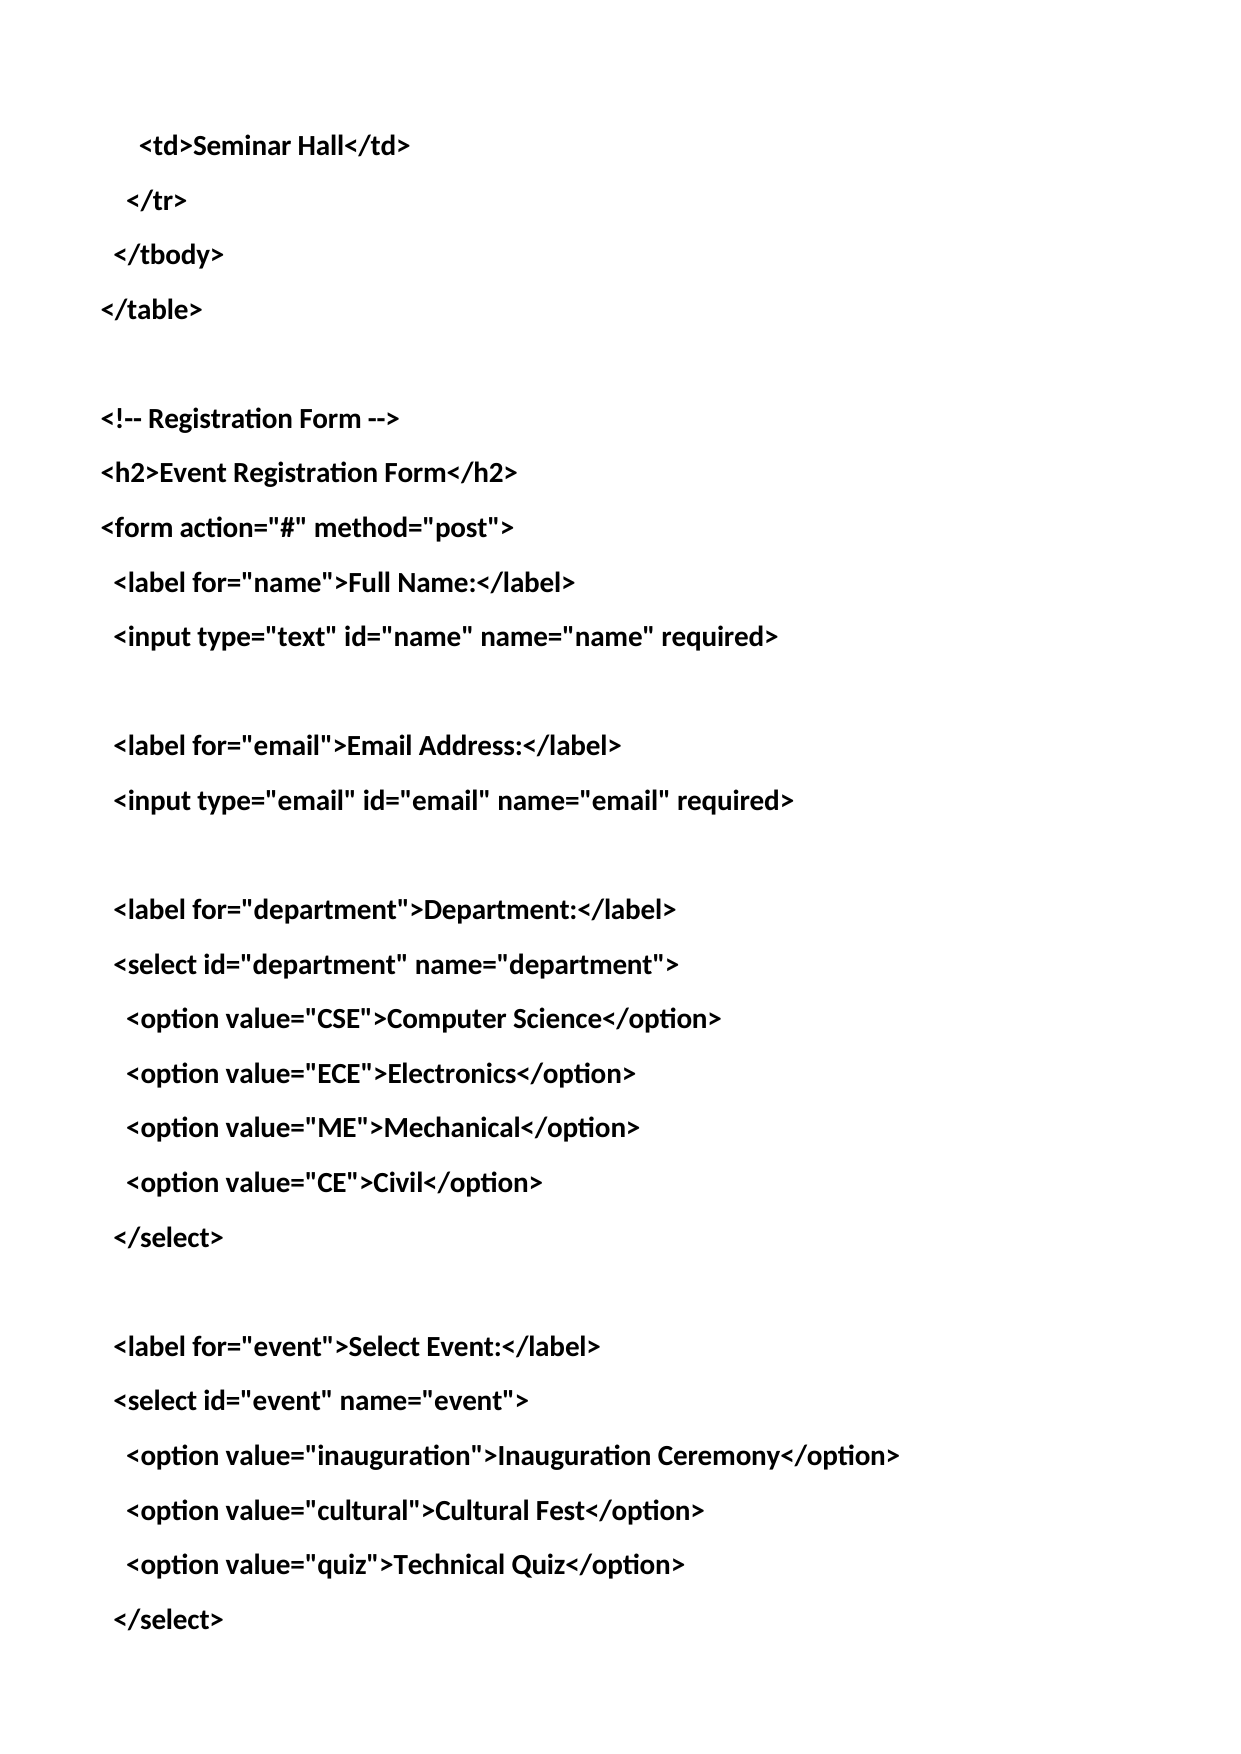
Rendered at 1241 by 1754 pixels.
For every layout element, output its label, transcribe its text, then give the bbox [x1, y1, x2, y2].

text <option value="inauguration">Inauguration Ceremony</option> [75, 1437, 1166, 1473]
text <select id="event" name="event"> [75, 1382, 1166, 1418]
text <label for="department">Department:</label> [75, 891, 1166, 927]
text </select> [75, 1219, 1166, 1254]
text <option value="CSE">Computer Science</option> [75, 1000, 1166, 1036]
text <label for="email">Email Address:</label> [75, 727, 1166, 763]
text <option value="CE">Civil</option> [75, 1164, 1166, 1200]
text <input type="email" id="email" name="email" required> [75, 782, 1166, 818]
text <label for="event">Select Event:</label> [75, 1328, 1166, 1363]
text </tbody> [75, 236, 1166, 272]
text <option value="ECE">Electronics</option> [75, 1055, 1166, 1091]
text <td>Seminar Hall</td> [75, 127, 1166, 163]
text <option value="cultural">Cultural Fest</option> [75, 1492, 1166, 1527]
text <form action="#" method="post"> [75, 509, 1166, 545]
text <select id="department" name="department"> [75, 946, 1166, 981]
text <!-- Registration Form --> [75, 400, 1166, 436]
text <h2>Event Registration Form</h2> [75, 454, 1166, 490]
text </select> [75, 1601, 1166, 1636]
text </tr> [75, 182, 1166, 217]
text <label for="name">Full Name:</label> [75, 564, 1166, 599]
text </table> [75, 291, 1166, 326]
text <input type="text" id="name" name="name" required> [75, 618, 1166, 654]
text <option value="quiz">Technical Quiz</option> [75, 1546, 1166, 1582]
text <option value="ME">Mechanical</option> [75, 1109, 1166, 1145]
